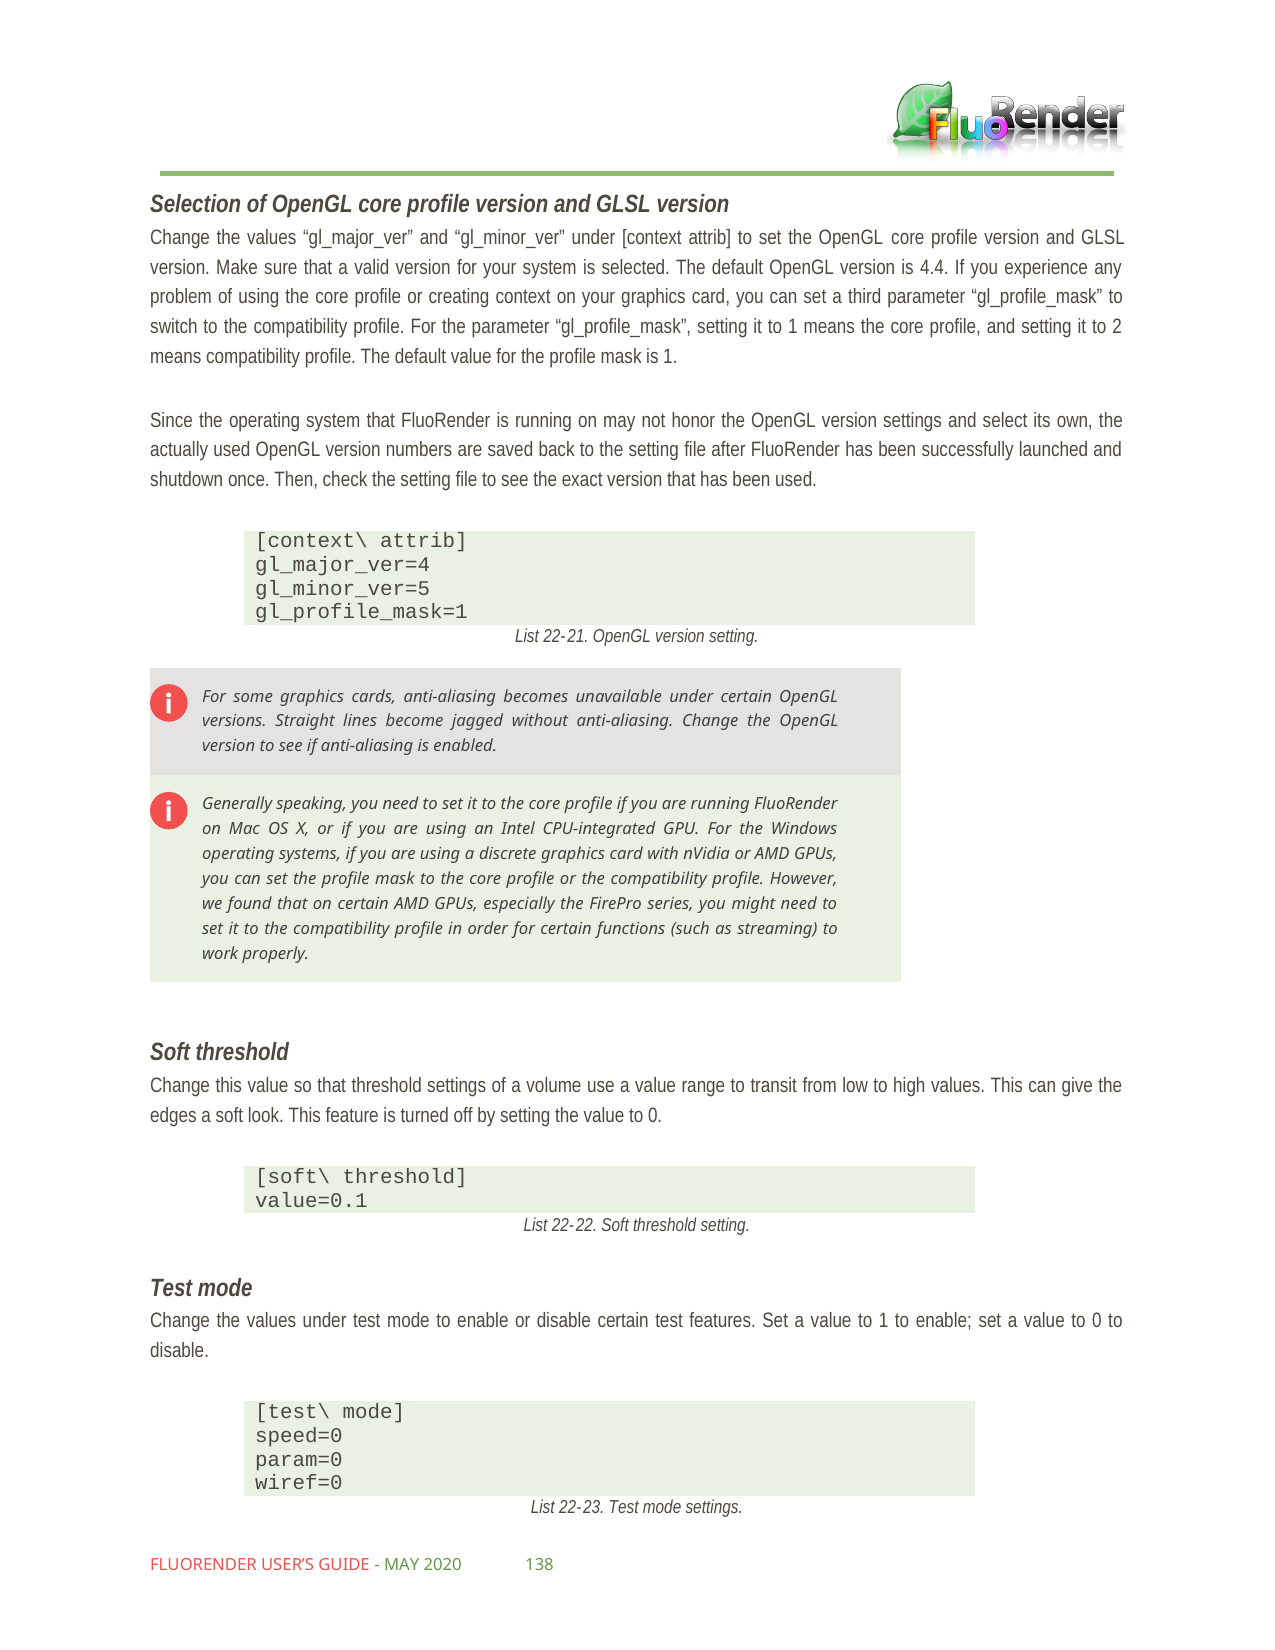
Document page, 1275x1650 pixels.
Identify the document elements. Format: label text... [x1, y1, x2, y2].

subtitle Selection of OpenGL core profile version and GLSL version [150, 189, 1125, 218]
text Since the operating system that FluoRender is running on may not honor the OpenGL version settings and select its own, the actually used OpenGL version numbers are saved back to the setting file after FluoRender has been successfully launched and shutdown once. Then, check the setting file to see the exact version that has been used. [150, 407, 1125, 491]
text Change the values under test mode to enable or disable certain test features. Set a value to 1 to enable; set a value to 0 to disable. [150, 1308, 1125, 1362]
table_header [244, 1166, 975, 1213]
subtitle Test mode [150, 1273, 1125, 1301]
picture [887, 75, 1125, 165]
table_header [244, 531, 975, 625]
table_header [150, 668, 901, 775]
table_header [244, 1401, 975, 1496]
text Change the values “gl_major_ver” and “gl_minor_ver” under [context attrib] to set the OpenGL core profile version and GLSL version. Make sure that a valid version for your system is selected. The default OpenGL version is 4.4. If you experience any problem of using the core profile or creating context on your graphics card, you can set a third parameter “gl_profile_mask” to switch to the compatibility profile. For the parameter “gl_profile_mask”, setting it to 1 means the core profile, and setting it to 2 means compatibility profile. The default value for the profile mask is 1. [150, 225, 1125, 368]
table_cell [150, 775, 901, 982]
subtitle Soft threshold [150, 1037, 1125, 1066]
text Change this value so that threshold settings of a volume use a value range to transit from low to high values. This can give the edges a soft look. This feature is turned off by setting the value to 0. [150, 1073, 1125, 1127]
